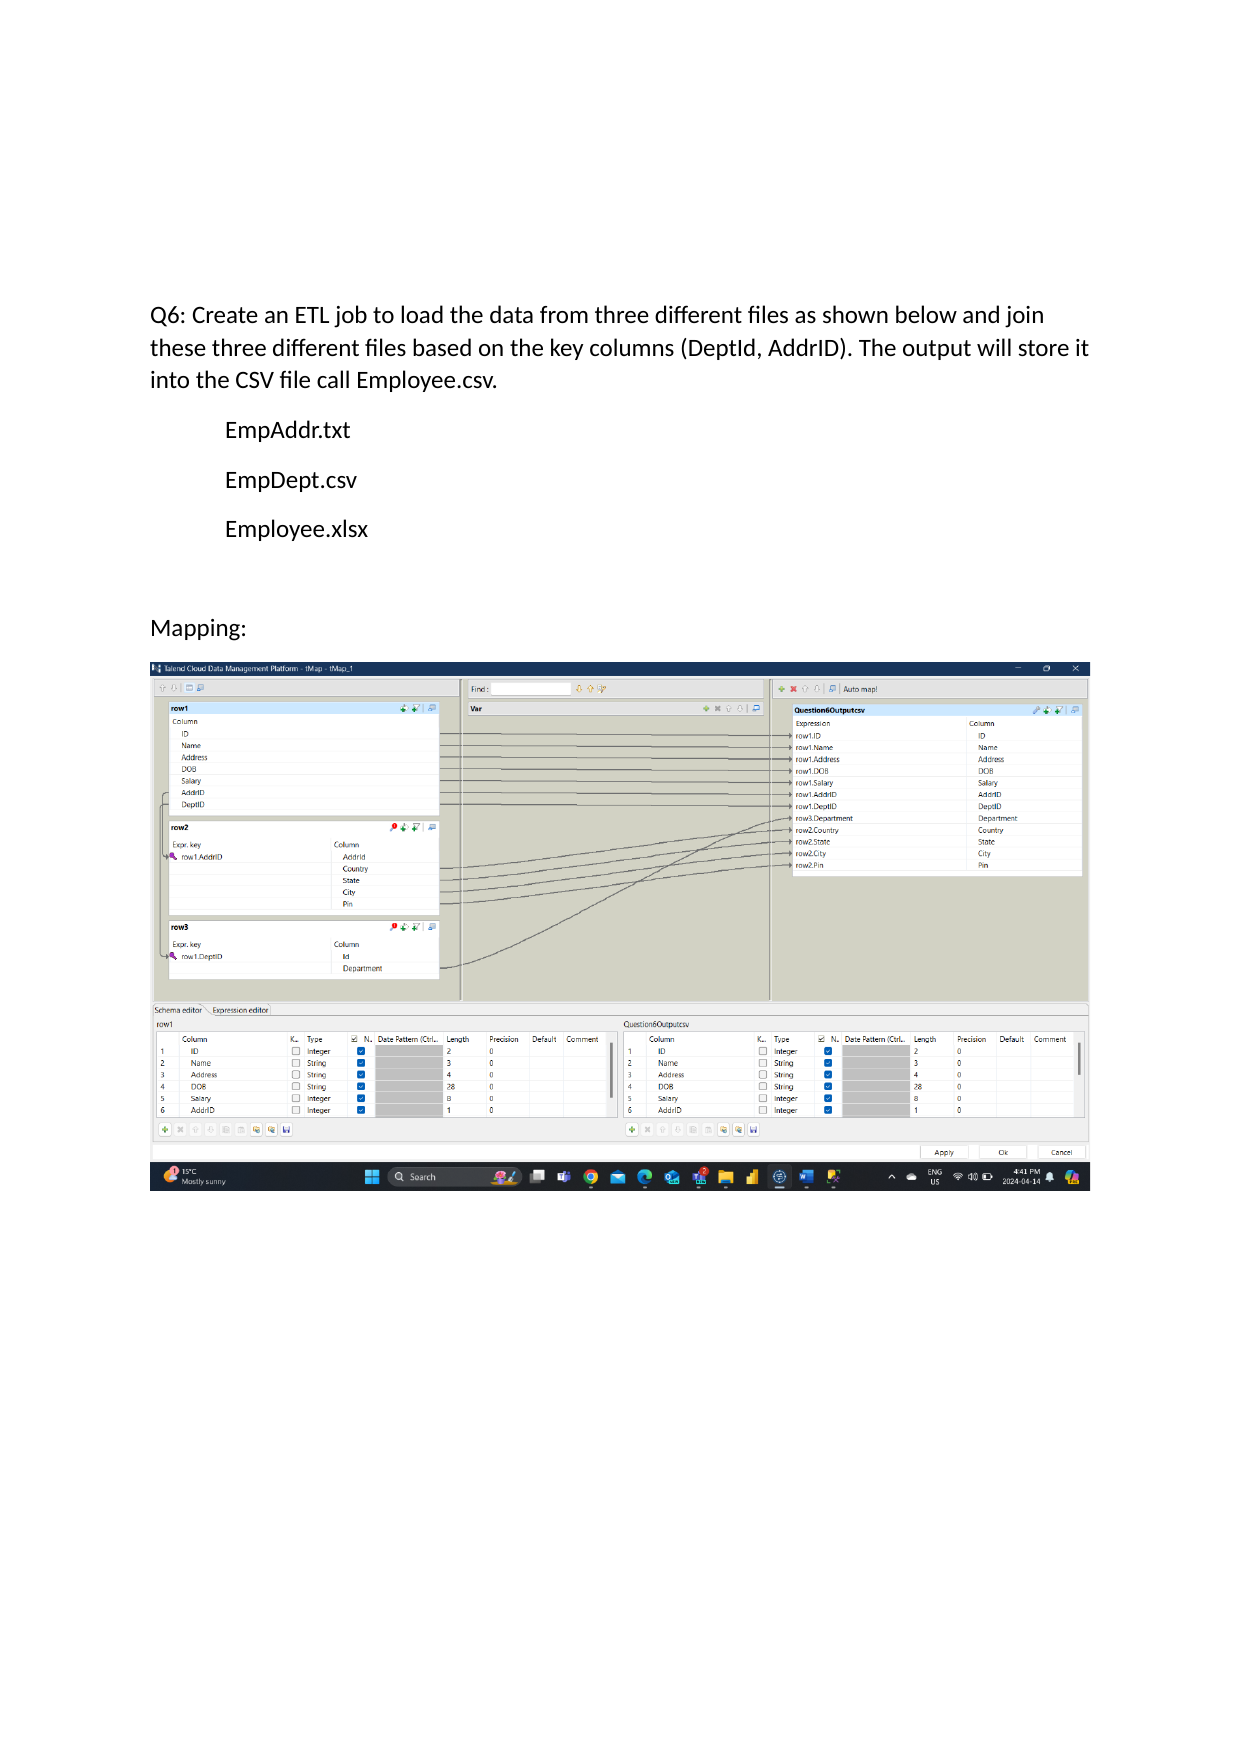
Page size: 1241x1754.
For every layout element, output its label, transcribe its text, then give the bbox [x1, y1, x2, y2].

text Mapping: [150, 612, 1090, 643]
text EmpAddr.txt [150, 414, 1090, 445]
text Employee.xlsx [150, 513, 1090, 544]
picture [150, 662, 1091, 1191]
text Q6: Create an ETL job to load the data from three different files as shown below and join these three different files based on the key columns (DeptId, AddrID). The output will store it into the CSV file call Employee.csv. [150, 299, 1090, 395]
text EmpDept.csv [150, 464, 1090, 494]
